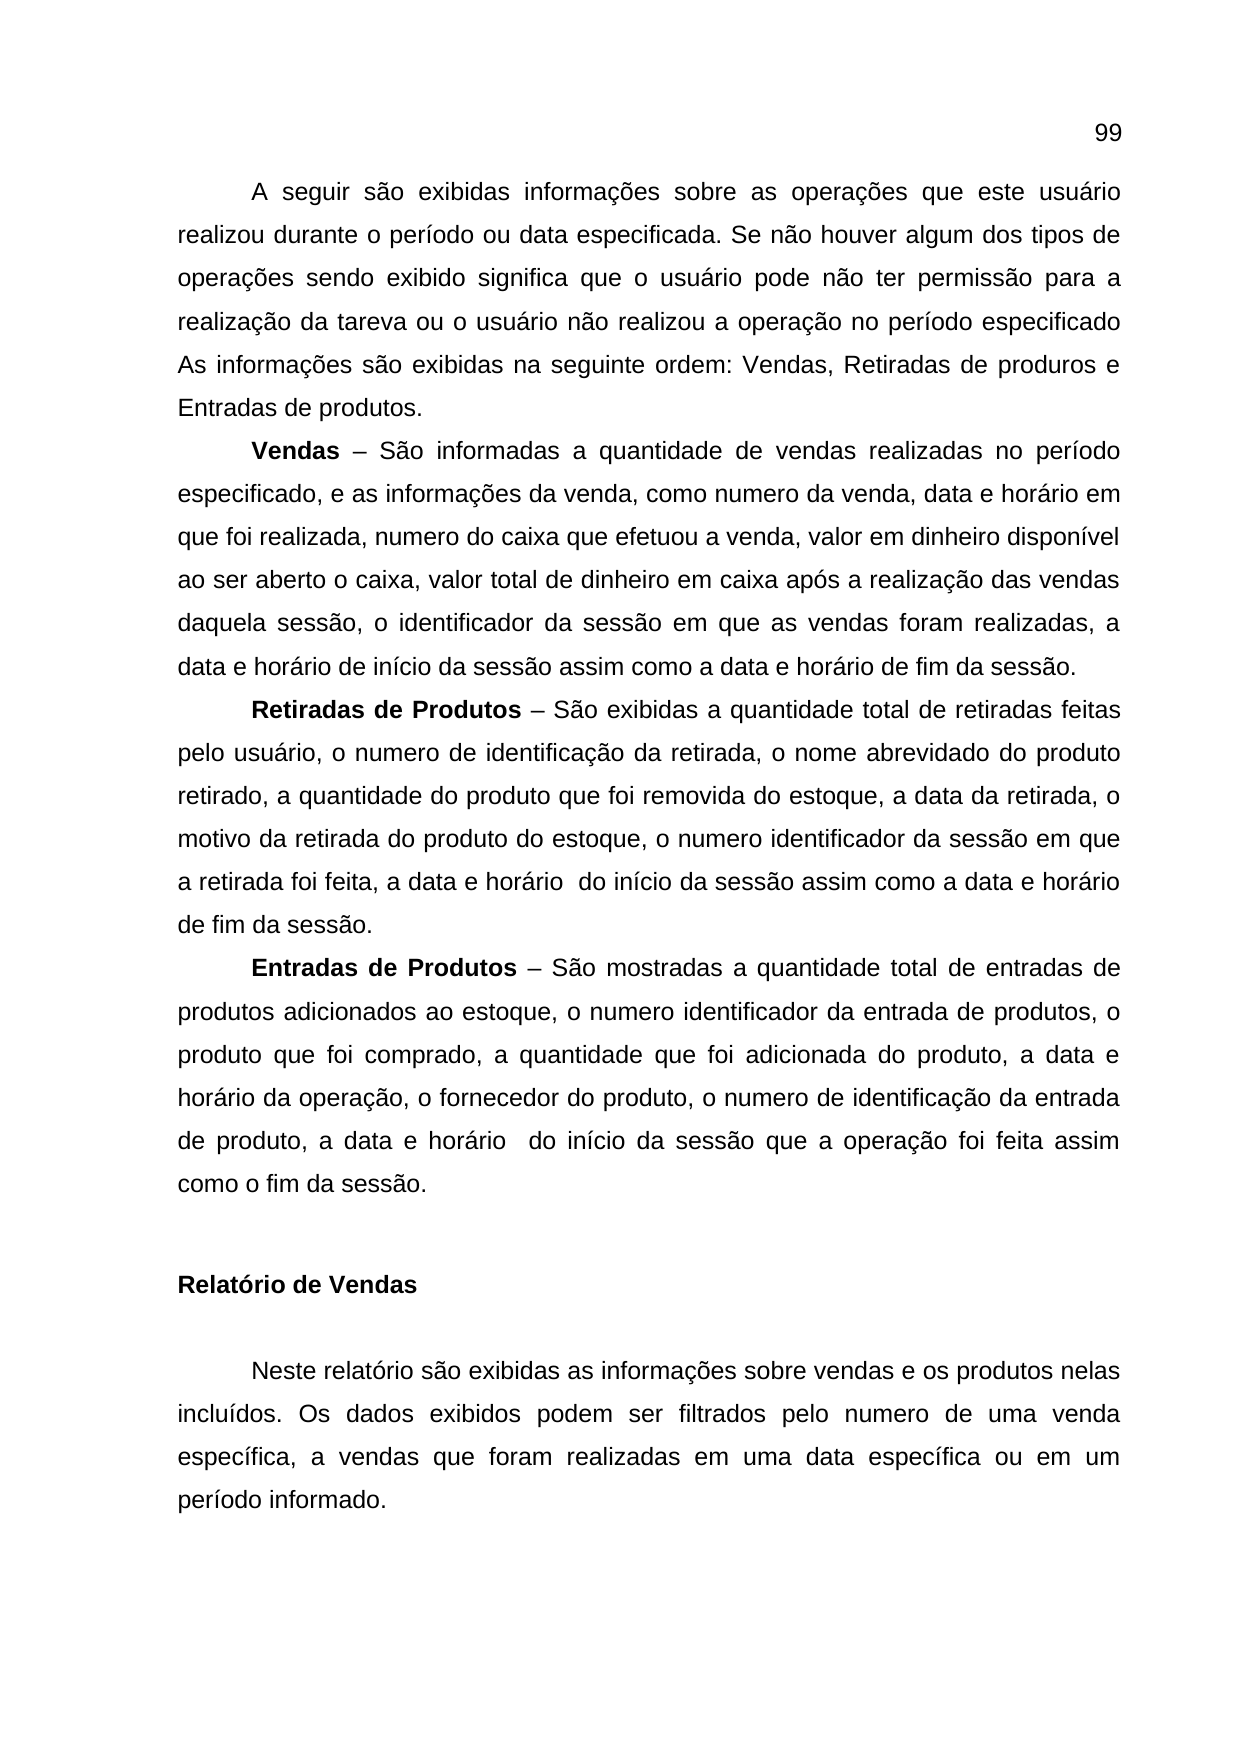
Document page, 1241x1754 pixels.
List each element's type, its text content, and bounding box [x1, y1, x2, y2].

text Neste relatório são exibidas as informações sobre vendas e os produtos nelas incluídos. Os dados exibidos podem ser filtrados pelo numero de uma venda específica, a vendas que foram realizadas em uma data específica ou em um período informado. [177, 1356, 1122, 1514]
text Vendas – São informadas a quantidade de vendas realizadas no período especificado, e as informações da venda, como numero da venda, data e horário em que foi realizada, numero do caixa que efetuou a venda, valor em dinheiro disponível ao ser aberto o caixa, valor total de dinheiro em caixa após a realização das vendas daquela sessão, o identificador da sessão em que as vendas foram realizadas, a data e horário de início da sessão assim como a data e horário de fim da sessão. [177, 436, 1122, 680]
text Entradas de Produtos – São mostradas a quantidade total de entradas de produtos adicionados ao estoque, o numero identificador da entrada de produtos, o produto que foi comprado, a quantidade que foi adicionada do produto, a data e horário da operação, o fornecedor do produto, o numero de identificação da entrada de produto, a data e horário do início da sessão que a operação foi feita assim como o fim da sessão. [177, 953, 1122, 1198]
text Retiradas de Produtos – São exibidas a quantidade total de retiradas feitas pelo usuário, o numero de identificação da retirada, o nome abrevidado do produto retirado, a quantidade do produto que foi removida do estoque, a data da retirada, o motivo da retirada do produto do estoque, o numero identificador da sessão em que a retirada foi feita, a data e horário do início da sessão assim como a data e horário de fim da sessão. [177, 695, 1122, 939]
text A seguir são exibidas informações sobre as operações que este usuário realizou durante o período ou data especificada. Se não houver algum dos tipos de operações sendo exibido significa que o usuário pode não ter permissão para a realização da tareva ou o usuário não realizou a operação no período especificado As informações são exibidas na seguinte ordem: Vendas, Retiradas de produros e Entradas de produtos. [177, 177, 1122, 422]
text Relatório de Vendas [177, 1270, 1122, 1298]
